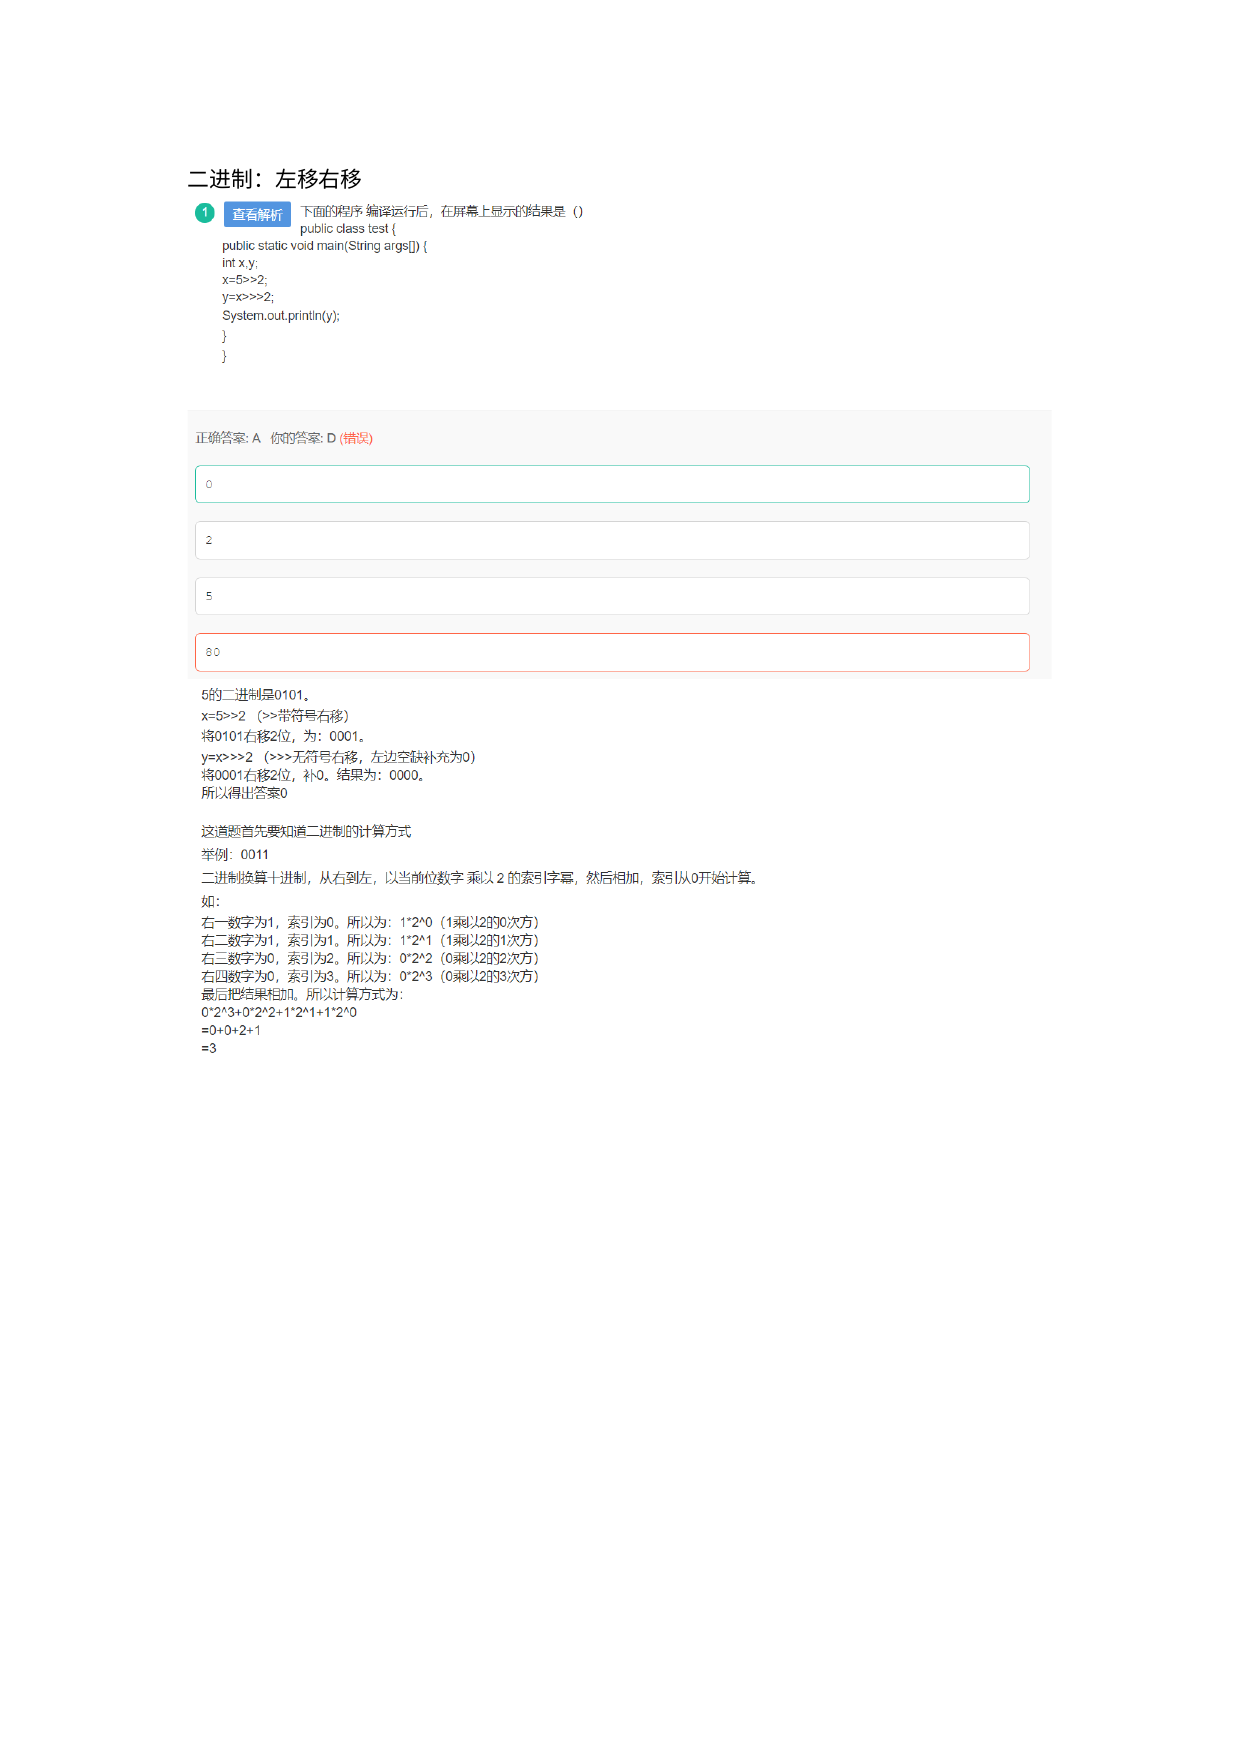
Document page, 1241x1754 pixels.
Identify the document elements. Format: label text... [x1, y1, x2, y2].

picture [187, 194, 1052, 679]
picture [187, 682, 1052, 1061]
text 二进制：左移右移 [187, 162, 1053, 194]
